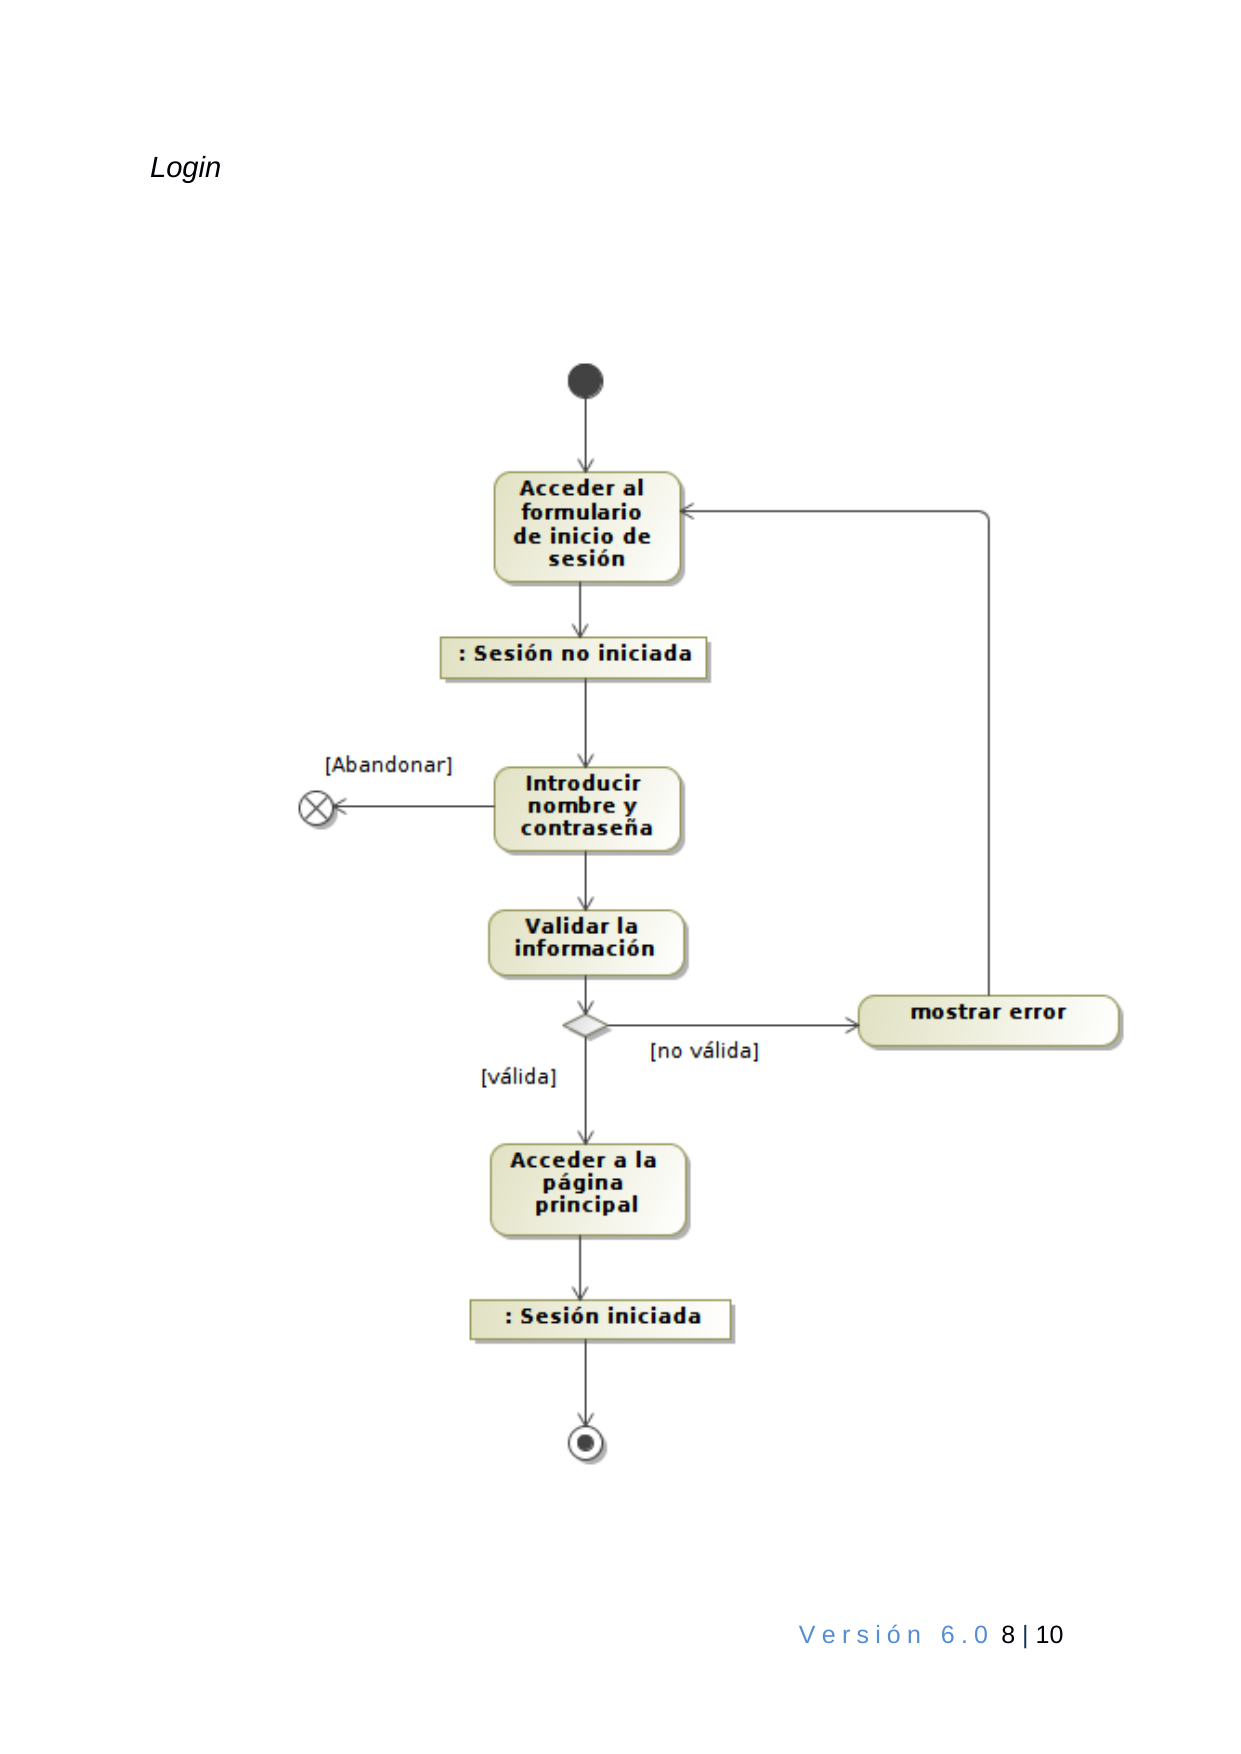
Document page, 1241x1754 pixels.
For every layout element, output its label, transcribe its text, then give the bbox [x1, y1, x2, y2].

text Login [150, 150, 1090, 183]
picture [208, 351, 1150, 1502]
